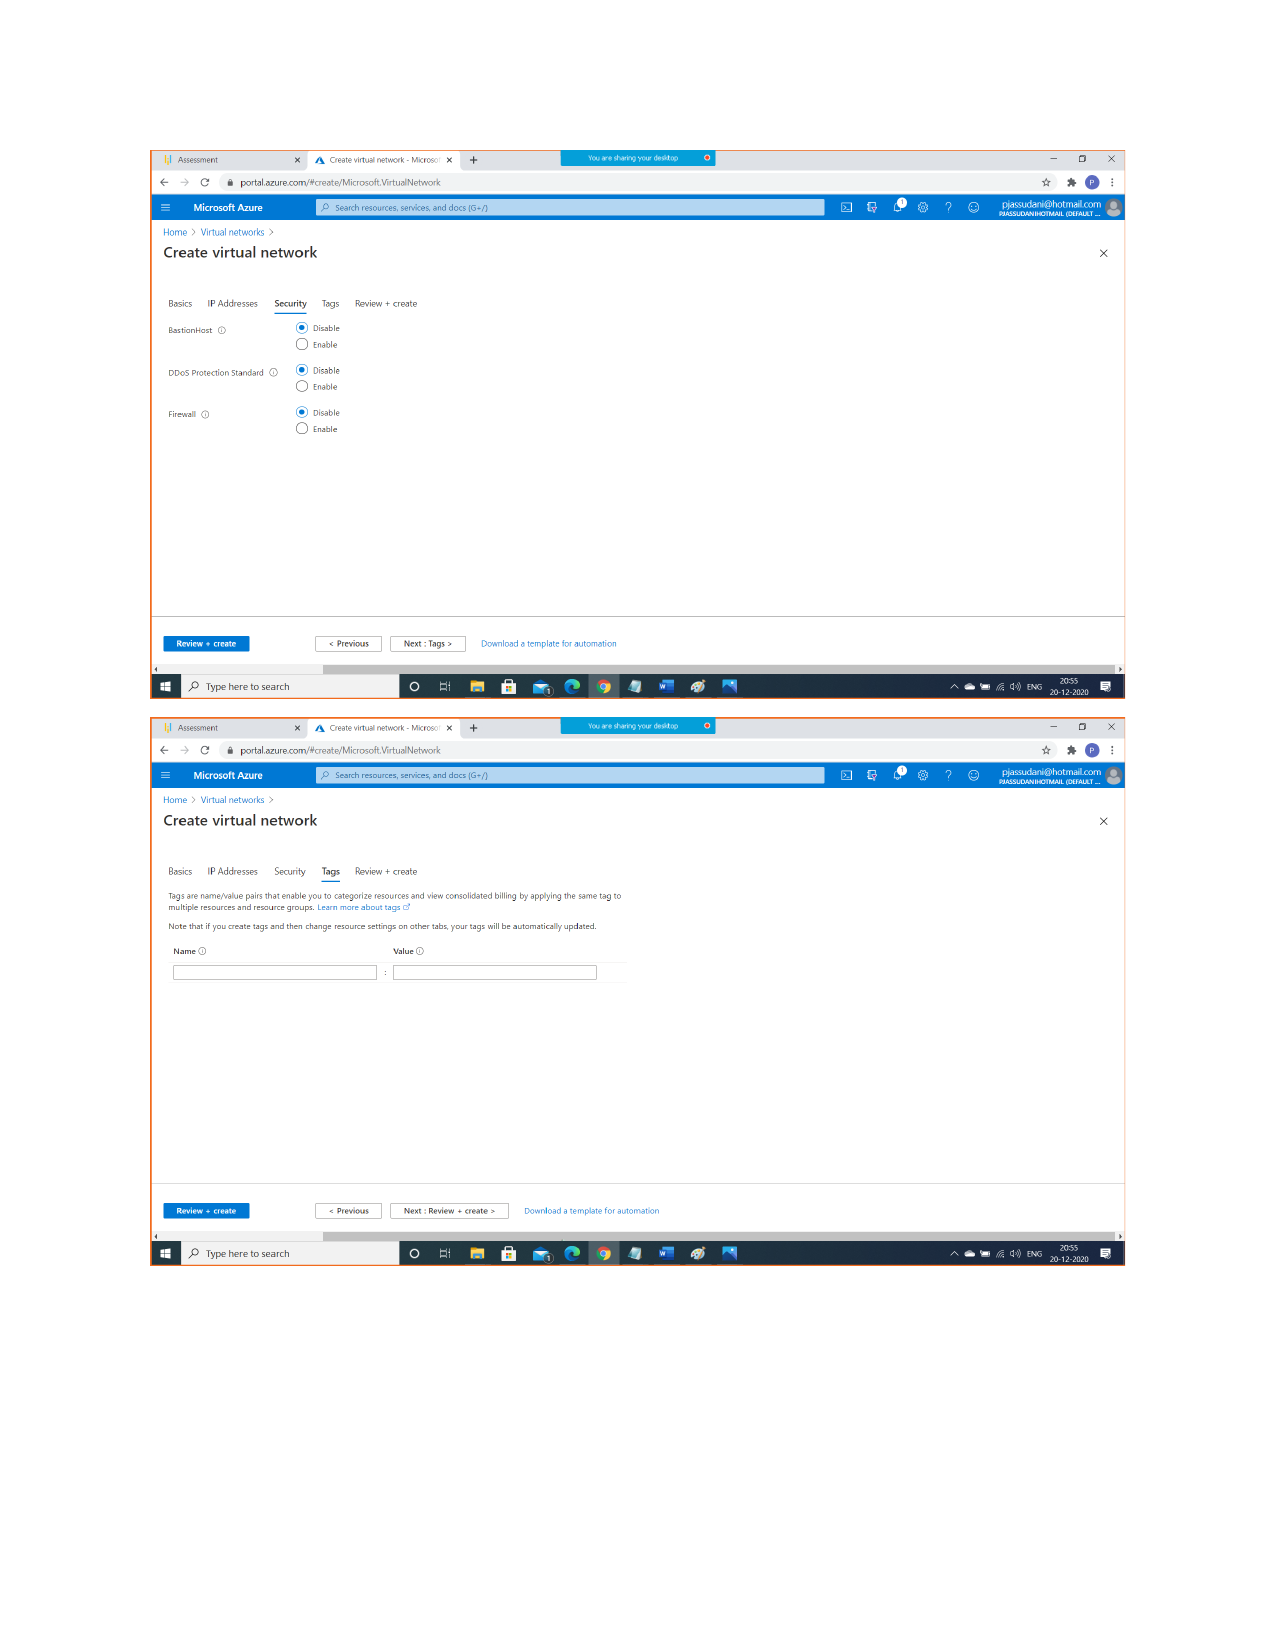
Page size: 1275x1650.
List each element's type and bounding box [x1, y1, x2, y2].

picture [150, 150, 1125, 699]
picture [150, 717, 1125, 1266]
